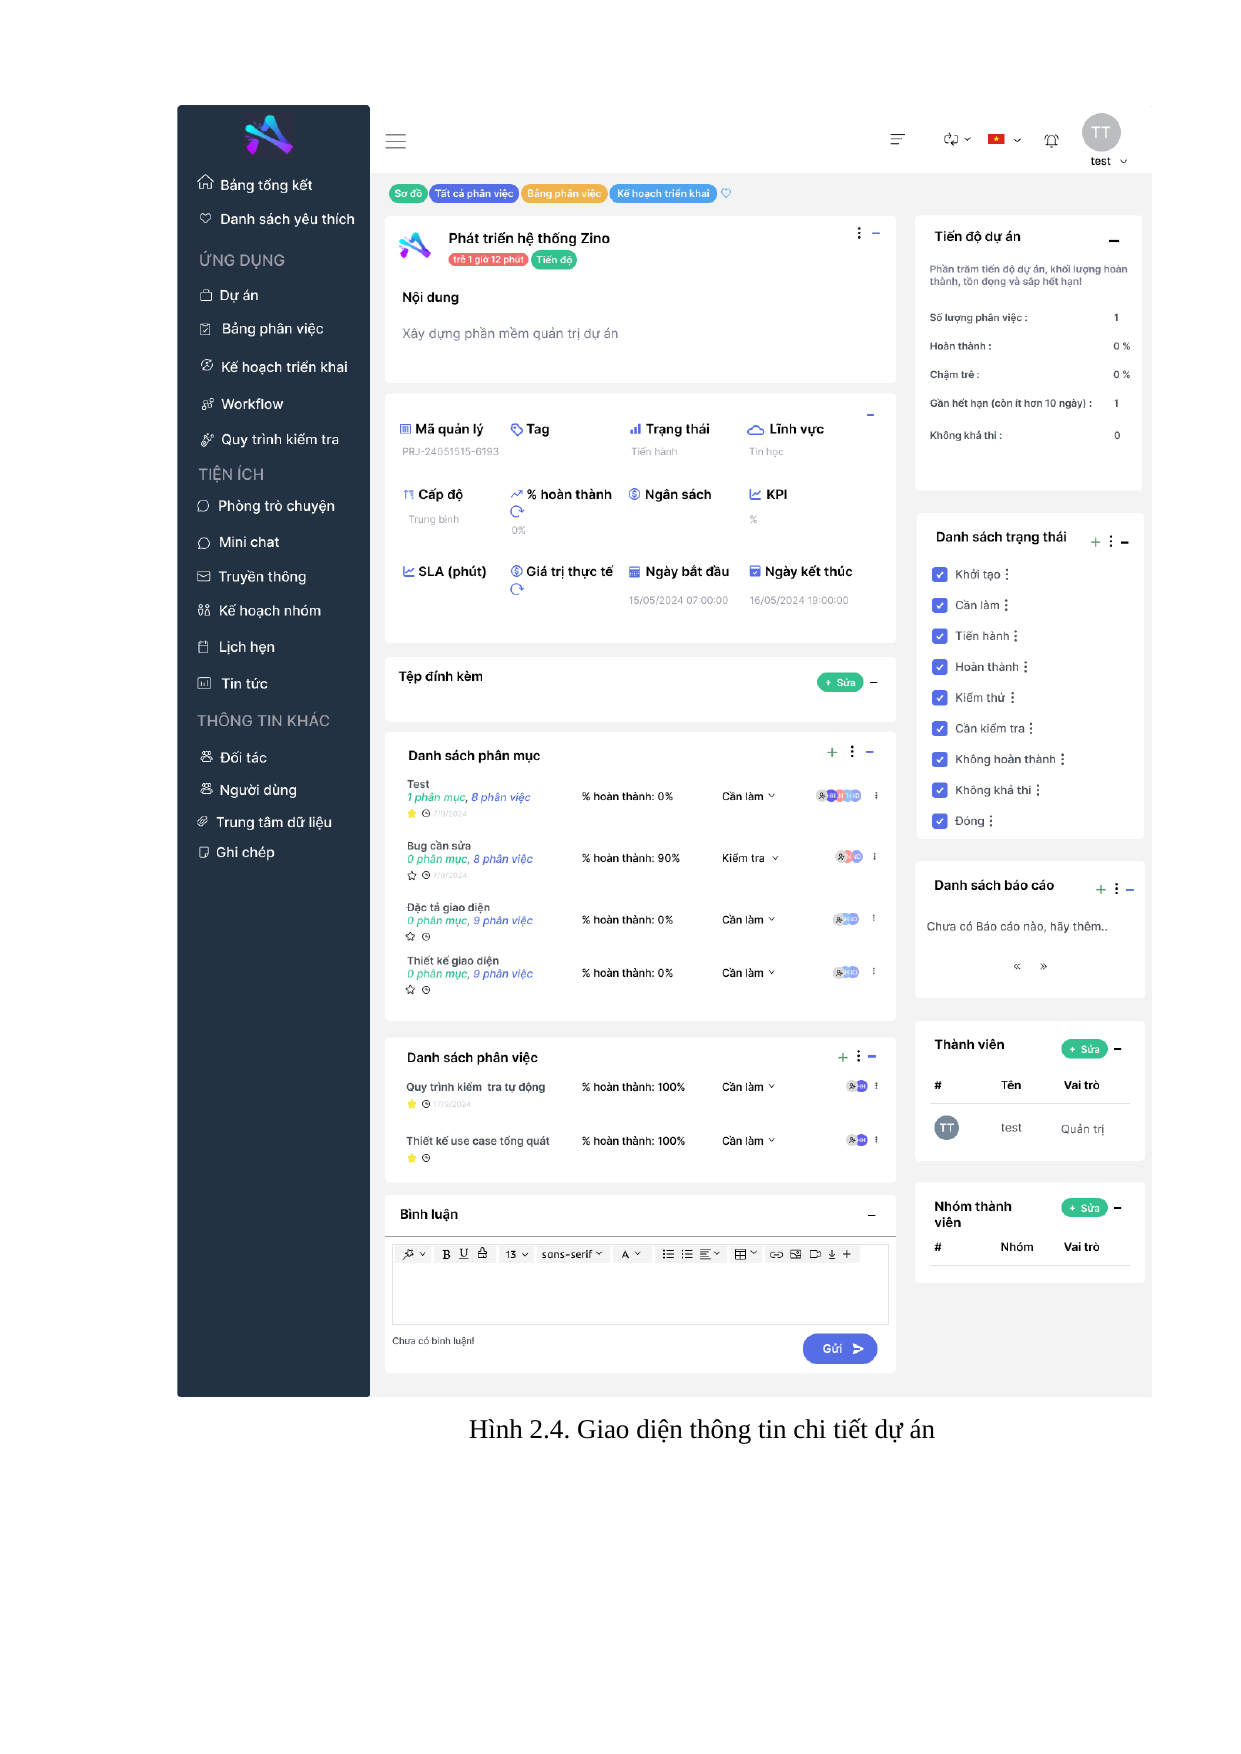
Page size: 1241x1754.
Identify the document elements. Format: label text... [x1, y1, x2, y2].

picture [177, 105, 1152, 1397]
text Hình 2.4. Giao diện thông tin chi tiết dự án [177, 1413, 1152, 1444]
